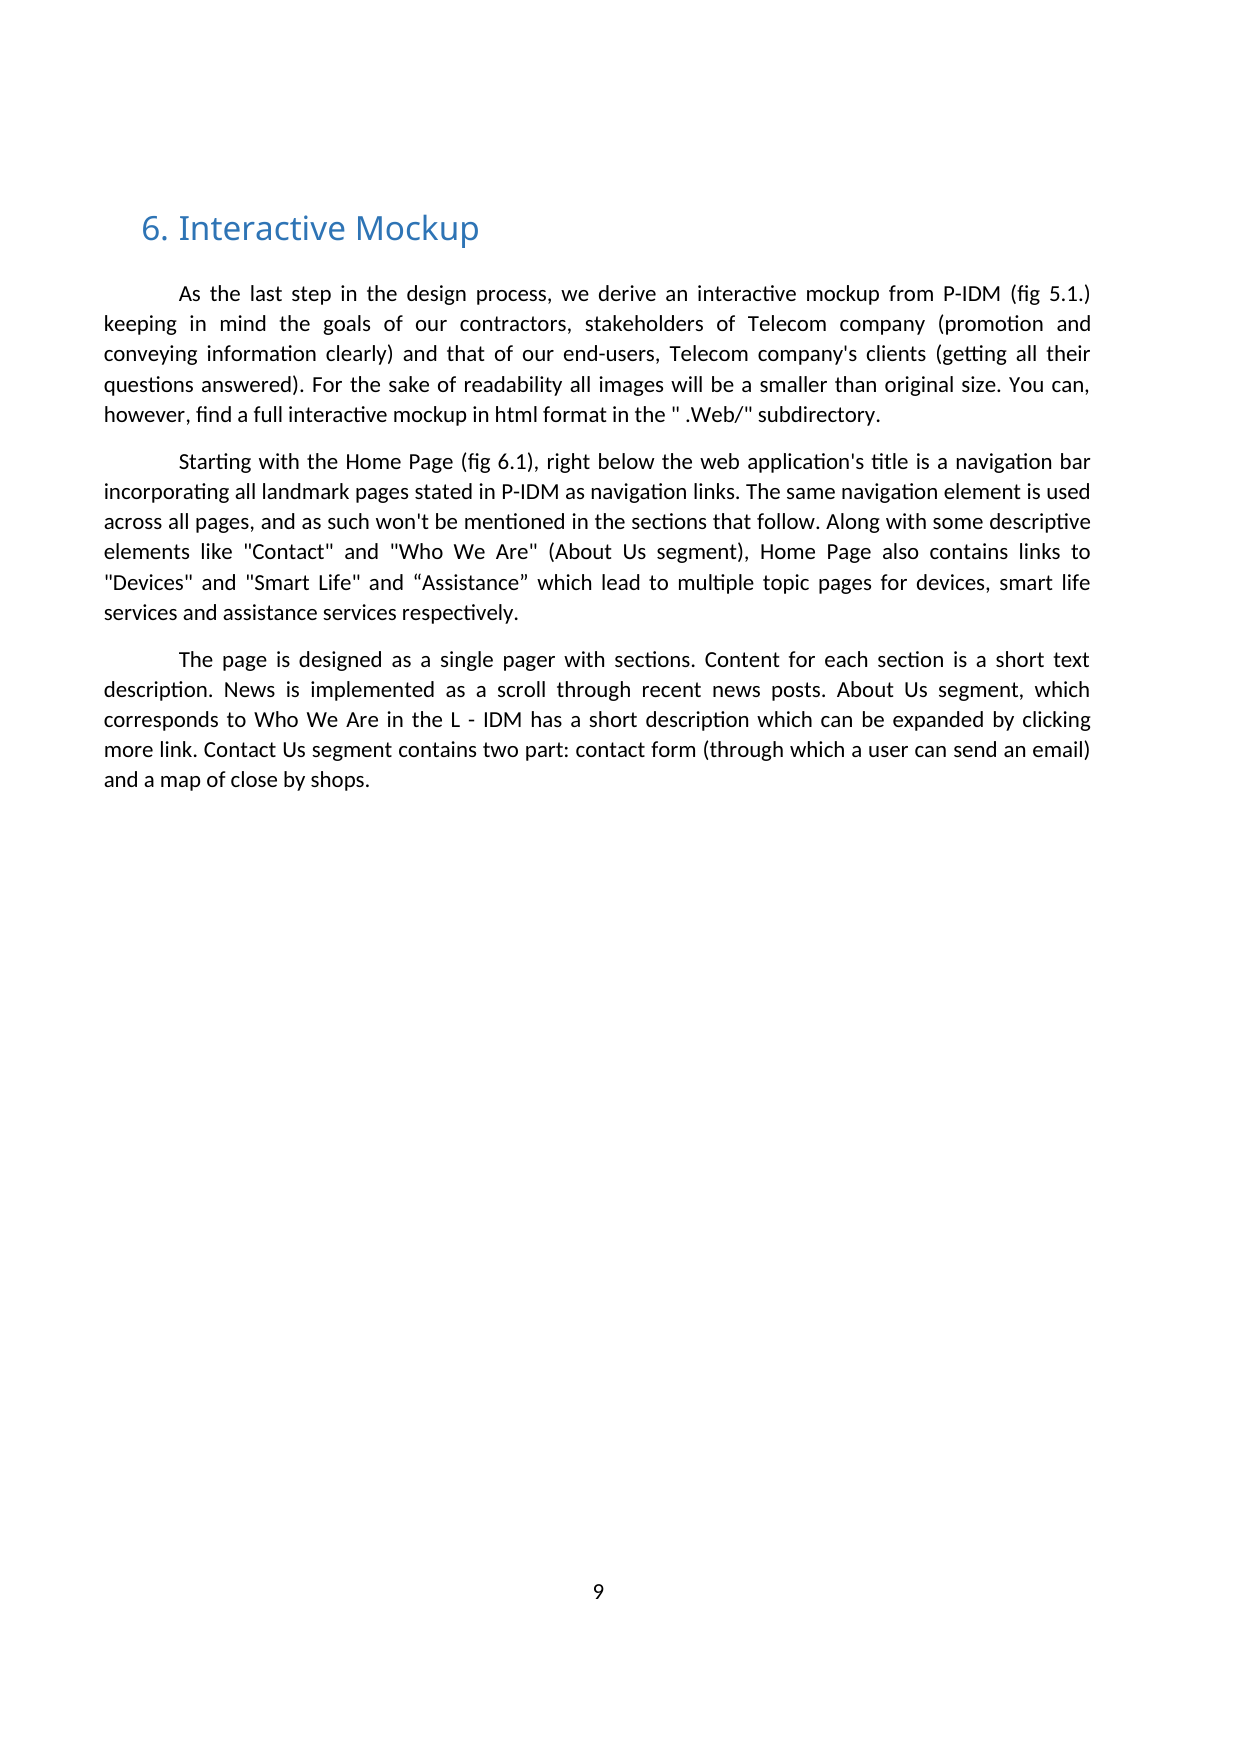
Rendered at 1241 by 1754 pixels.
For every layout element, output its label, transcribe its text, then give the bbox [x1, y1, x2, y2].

text The page is designed as a single pager with sections. Content for each section is a short text description. News is implemented as a scroll through recent news posts. About Us segment, which corresponds to Who We Are in the L - IDM has a short description which can be expanded by clicking more link. Contact Us segment contains two part: contact form (through which a user can send an email) and a map of close by shops. [103, 645, 1093, 794]
text Starting with the Home Page (fig 6.1), right below the web application's title is a navigation bar incorporating all landmark pages stated in P-IDM as navigation links. The same navigation element is used across all pages, and as such won't be mentioned in the sections that follow. Along with some descriptive elements like "Contact" and "Who We Are" (About Us segment), Home Page also contains links to "Devices" and "Smart Life" and “Assistance” which lead to multiple topic pages for devices, smart life services and assistance services respectively. [103, 447, 1093, 626]
subtitle Interactive Mockup [141, 205, 1093, 251]
text As the last step in the design process, we derive an interactive mockup from P-IDM (fig 5.1.) keeping in mind the goals of our contractors, stakeholders of Telecom company (promotion and conveying information clearly) and that of our end-users, Telecom company's clients (getting all their questions answered). For the sake of readability all images will be a smaller than original size. You can, however, find a full interactive mockup in html format in the " .Web/" subdirectory. [103, 279, 1093, 428]
